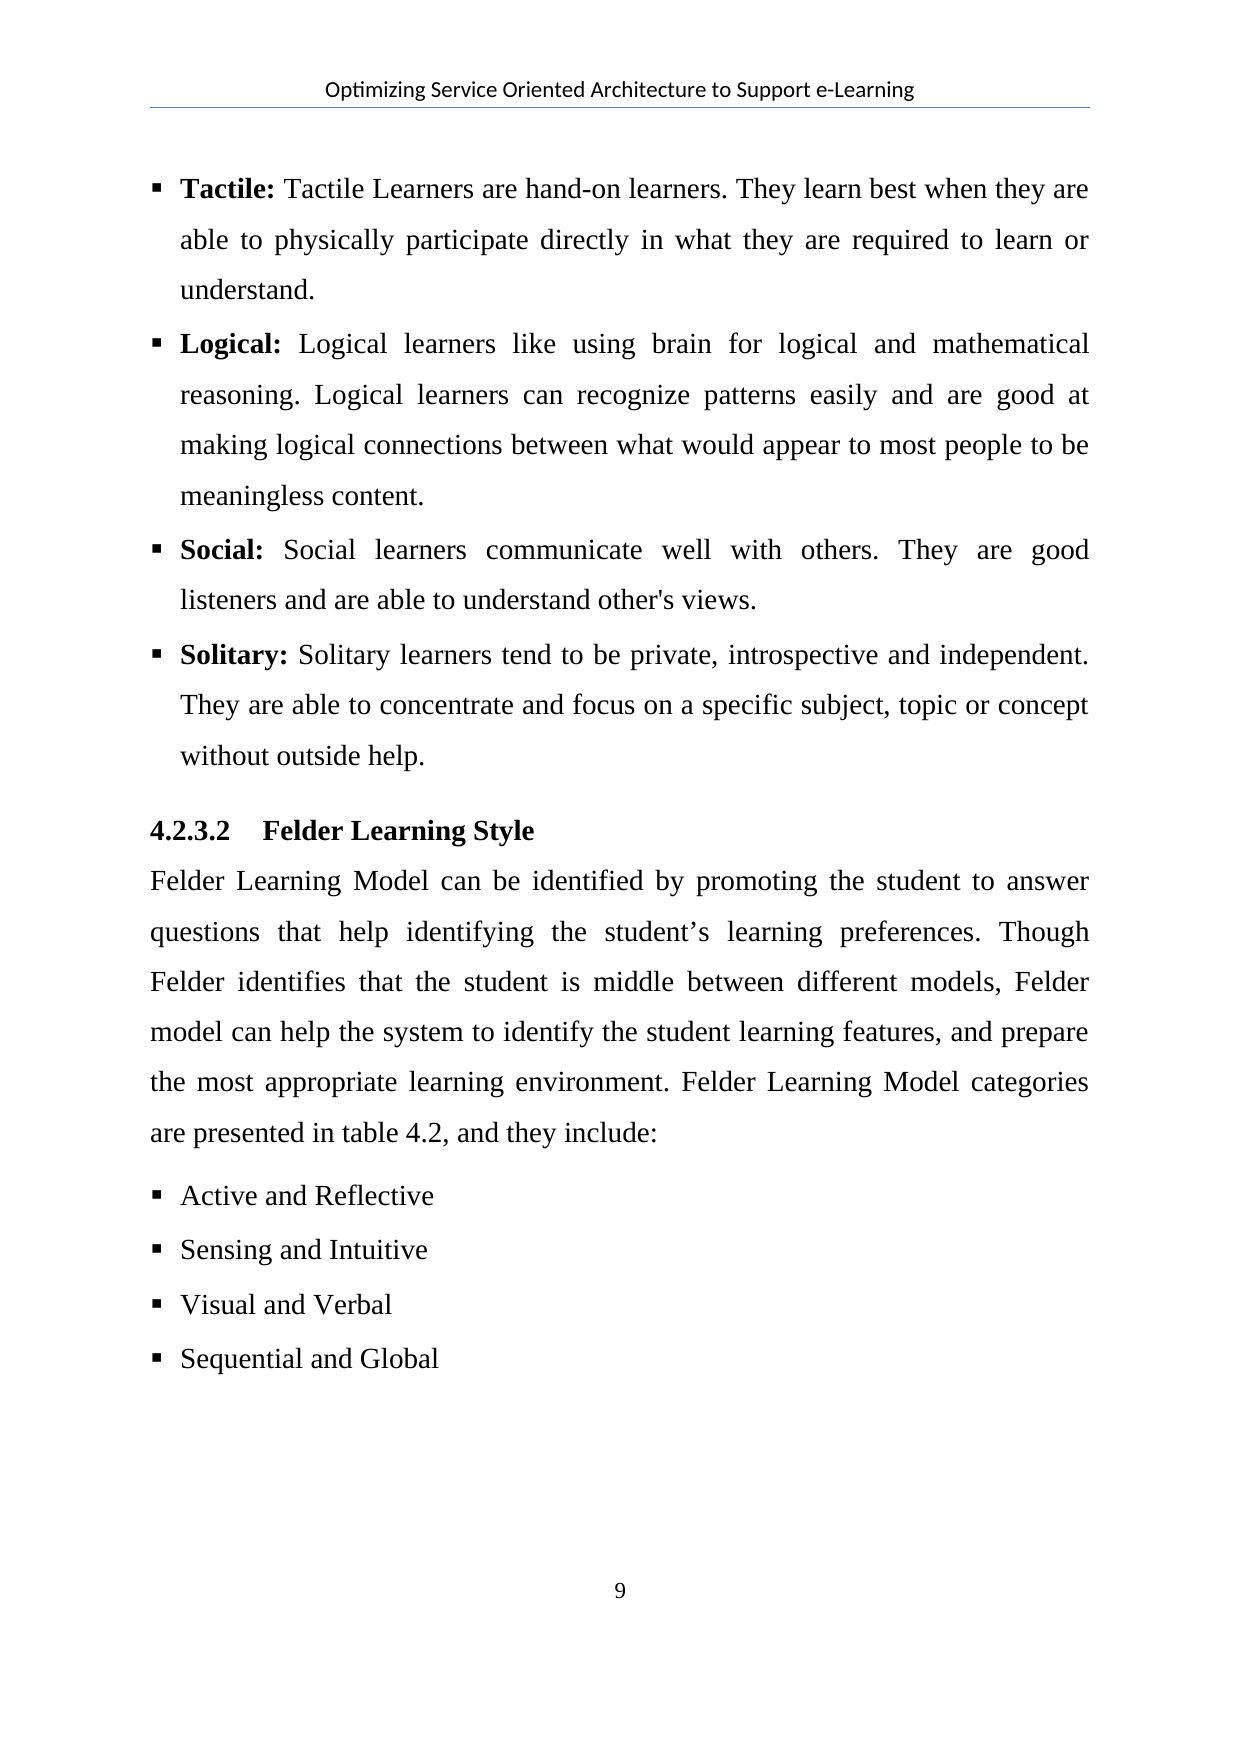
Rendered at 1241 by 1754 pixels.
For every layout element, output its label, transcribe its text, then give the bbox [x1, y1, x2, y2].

list Sequential and Global [150, 1341, 1090, 1375]
list Visual and Verbal [150, 1287, 1090, 1321]
list Logical: Logical learners like using brain for logical and mathematical reasoning. Logical learners can recognize patterns easily and are good at making logical connections between what would appear to most people to be meaningless content. [150, 327, 1090, 511]
list Active and Reflective [150, 1178, 1090, 1211]
list Social: Social learners communicate well with others. They are good listeners and are able to understand other's views. [150, 532, 1090, 616]
list Solitary: Solitary learners tend to be private, introspective and independent. They are able to concentrate and focus on a specific subject, topic or concept without outside help. [150, 637, 1090, 771]
list Tactile: Tactile Learners are hand-on learners. They learn best when they are able to physically participate directly in what they are required to learn or understand. [150, 171, 1090, 306]
subtitle Felder Learning Style [150, 813, 1090, 847]
list Sensing and Intuitive [150, 1232, 1090, 1266]
text Felder Learning Model can be identified by promoting the student to answer questions that help identifying the student’s learning preferences. Though Felder identifies that the student is middle between different models, Felder model can help the system to identify the student learning features, and prepare the most appropriate learning environment. Felder Learning Model categories are presented in table 4.2, and they include: [150, 863, 1090, 1148]
